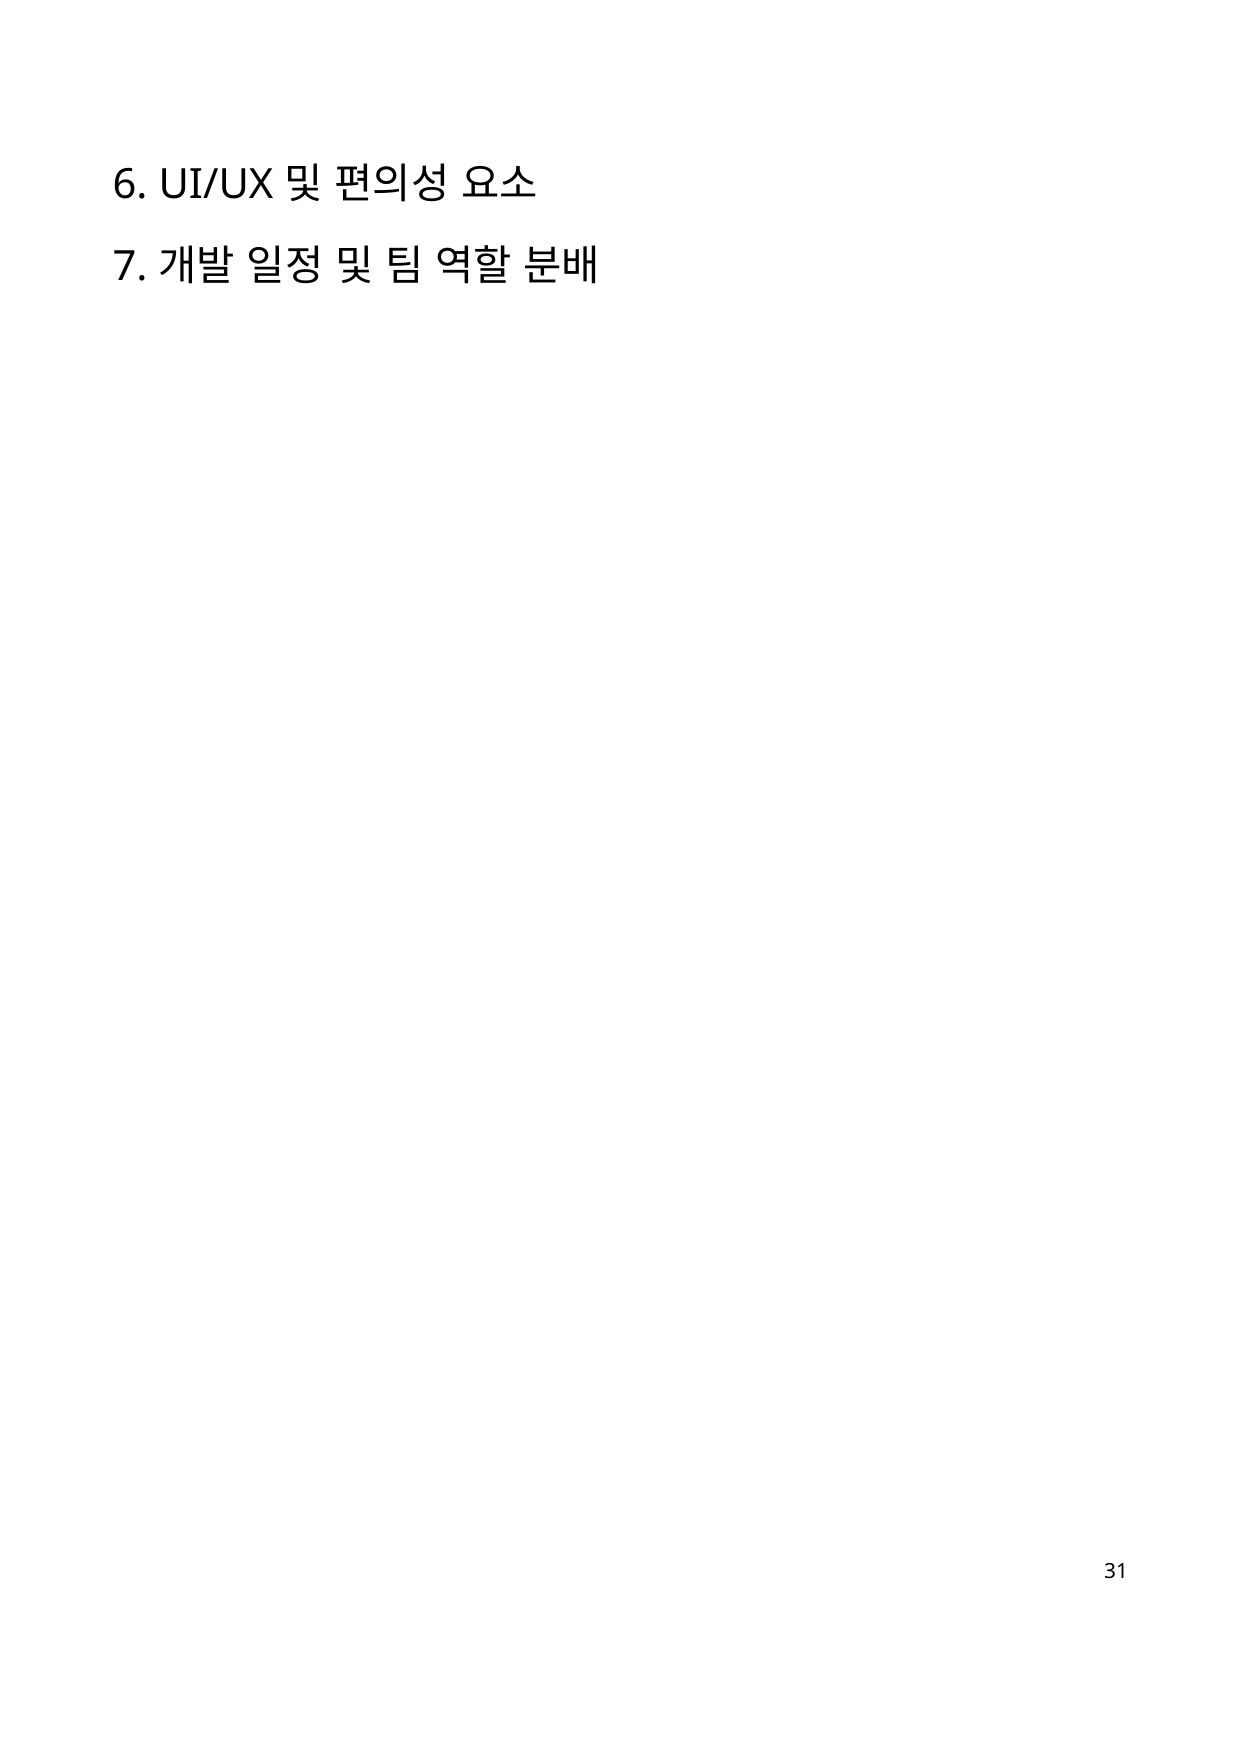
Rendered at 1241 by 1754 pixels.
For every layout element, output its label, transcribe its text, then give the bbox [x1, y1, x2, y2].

subtitle 7. 개발 일정 및 팀 역할 분배 [112, 232, 1128, 292]
subtitle 6. UI/UX 및 편의성 요소 [112, 150, 1128, 211]
